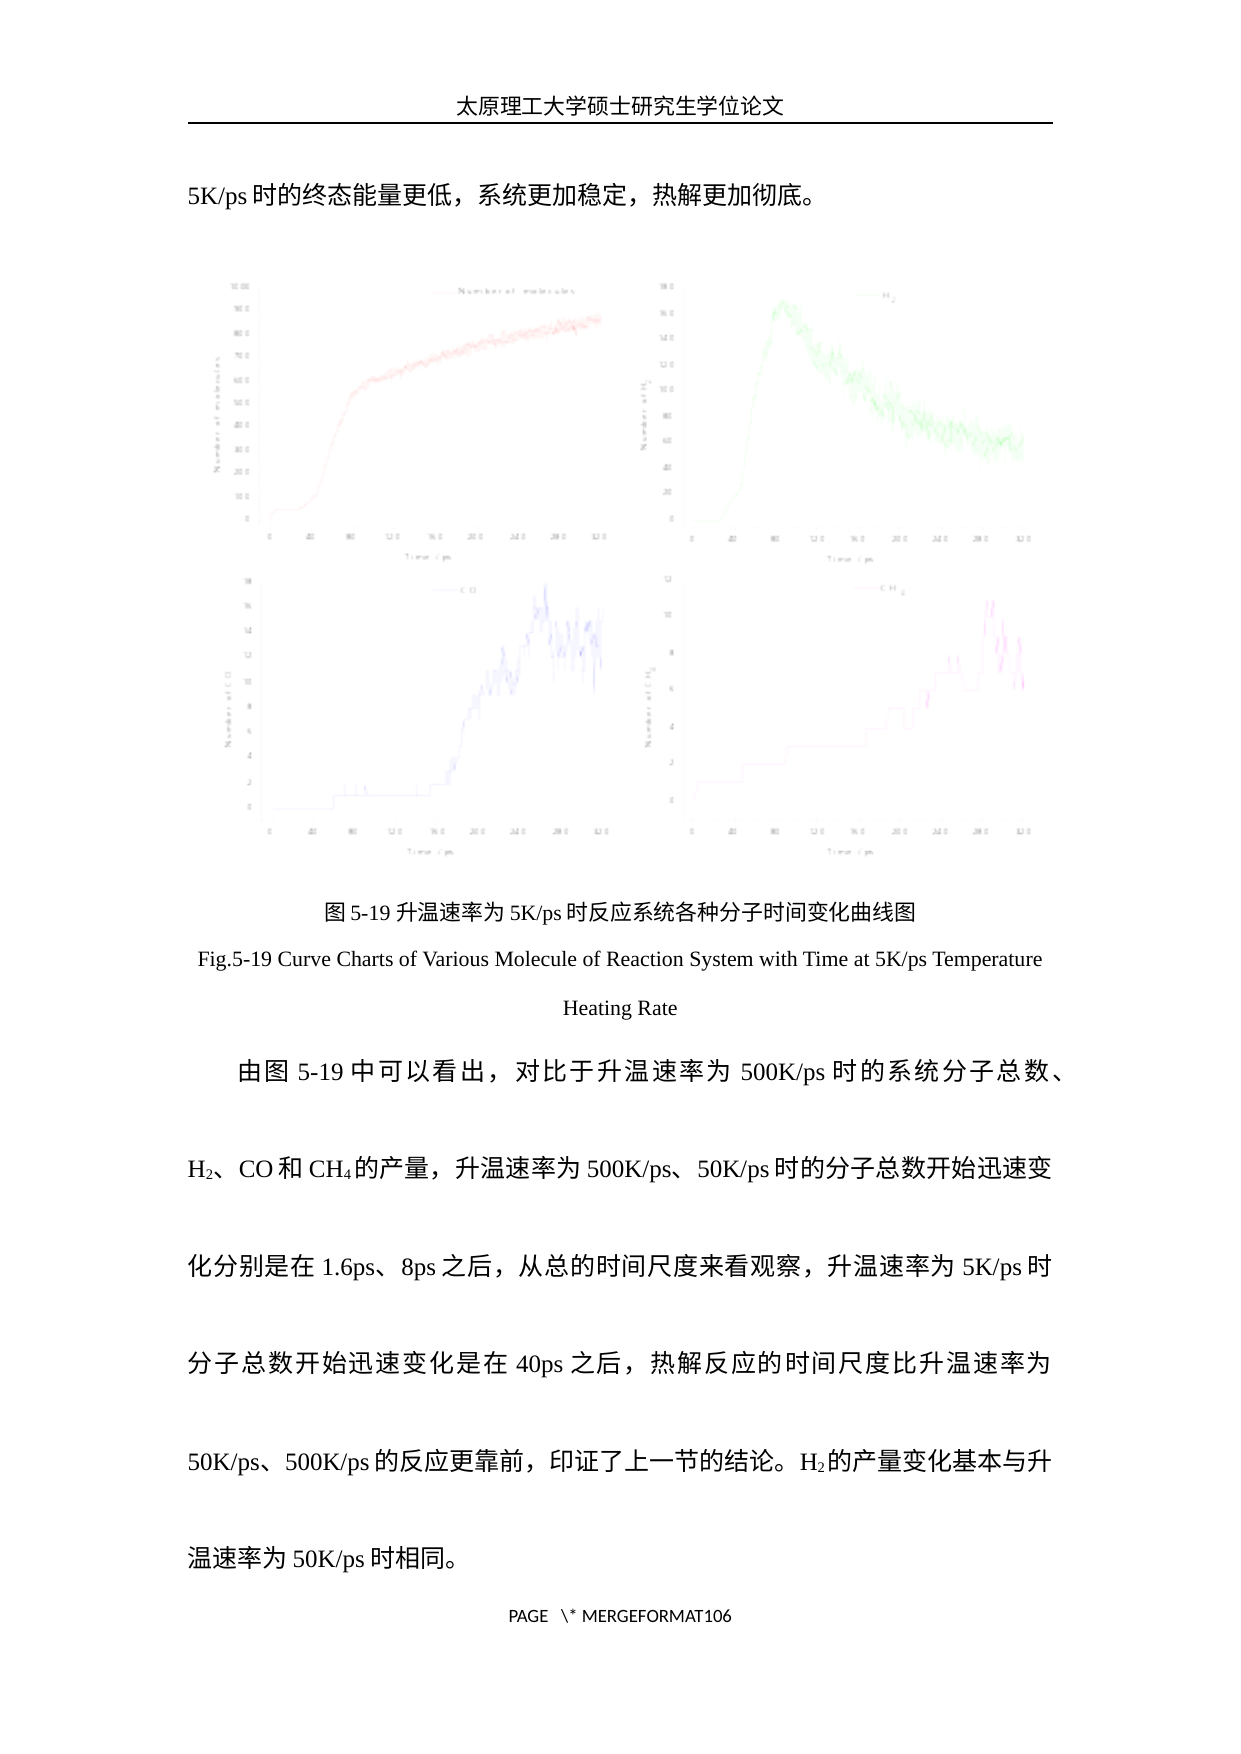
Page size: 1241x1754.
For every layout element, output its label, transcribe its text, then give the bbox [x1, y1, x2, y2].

text Fig.5-19 Curve Charts of Various Molecule of Reaction System with Time at 5K/ps Temperature Heating Rate [187, 943, 1053, 1024]
text 由图5-19中可以看出，对比于升温速率为500K/ps时的系统分子总数、H2、CO和CH4的产量，升温速率为500K/ps、50K/ps时的分子总数开始迅速变化分别是在1.6ps、8ps之后，从总的时间尺度来看观察，升温速率为5K/ps时分子总数开始迅速变化是在40ps之后，热解反应的时间尺度比升温速率为50K/ps、500K/ps的反应更靠前，印证了上一节的结论。H2的产量变化基本与升温速率为50K/ps时相同。 [187, 1037, 1053, 1589]
text 图5-19 升温速率为5K/ps时反应系统各种分子时间变化曲线图 [187, 894, 1053, 927]
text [187, 161, 1053, 226]
